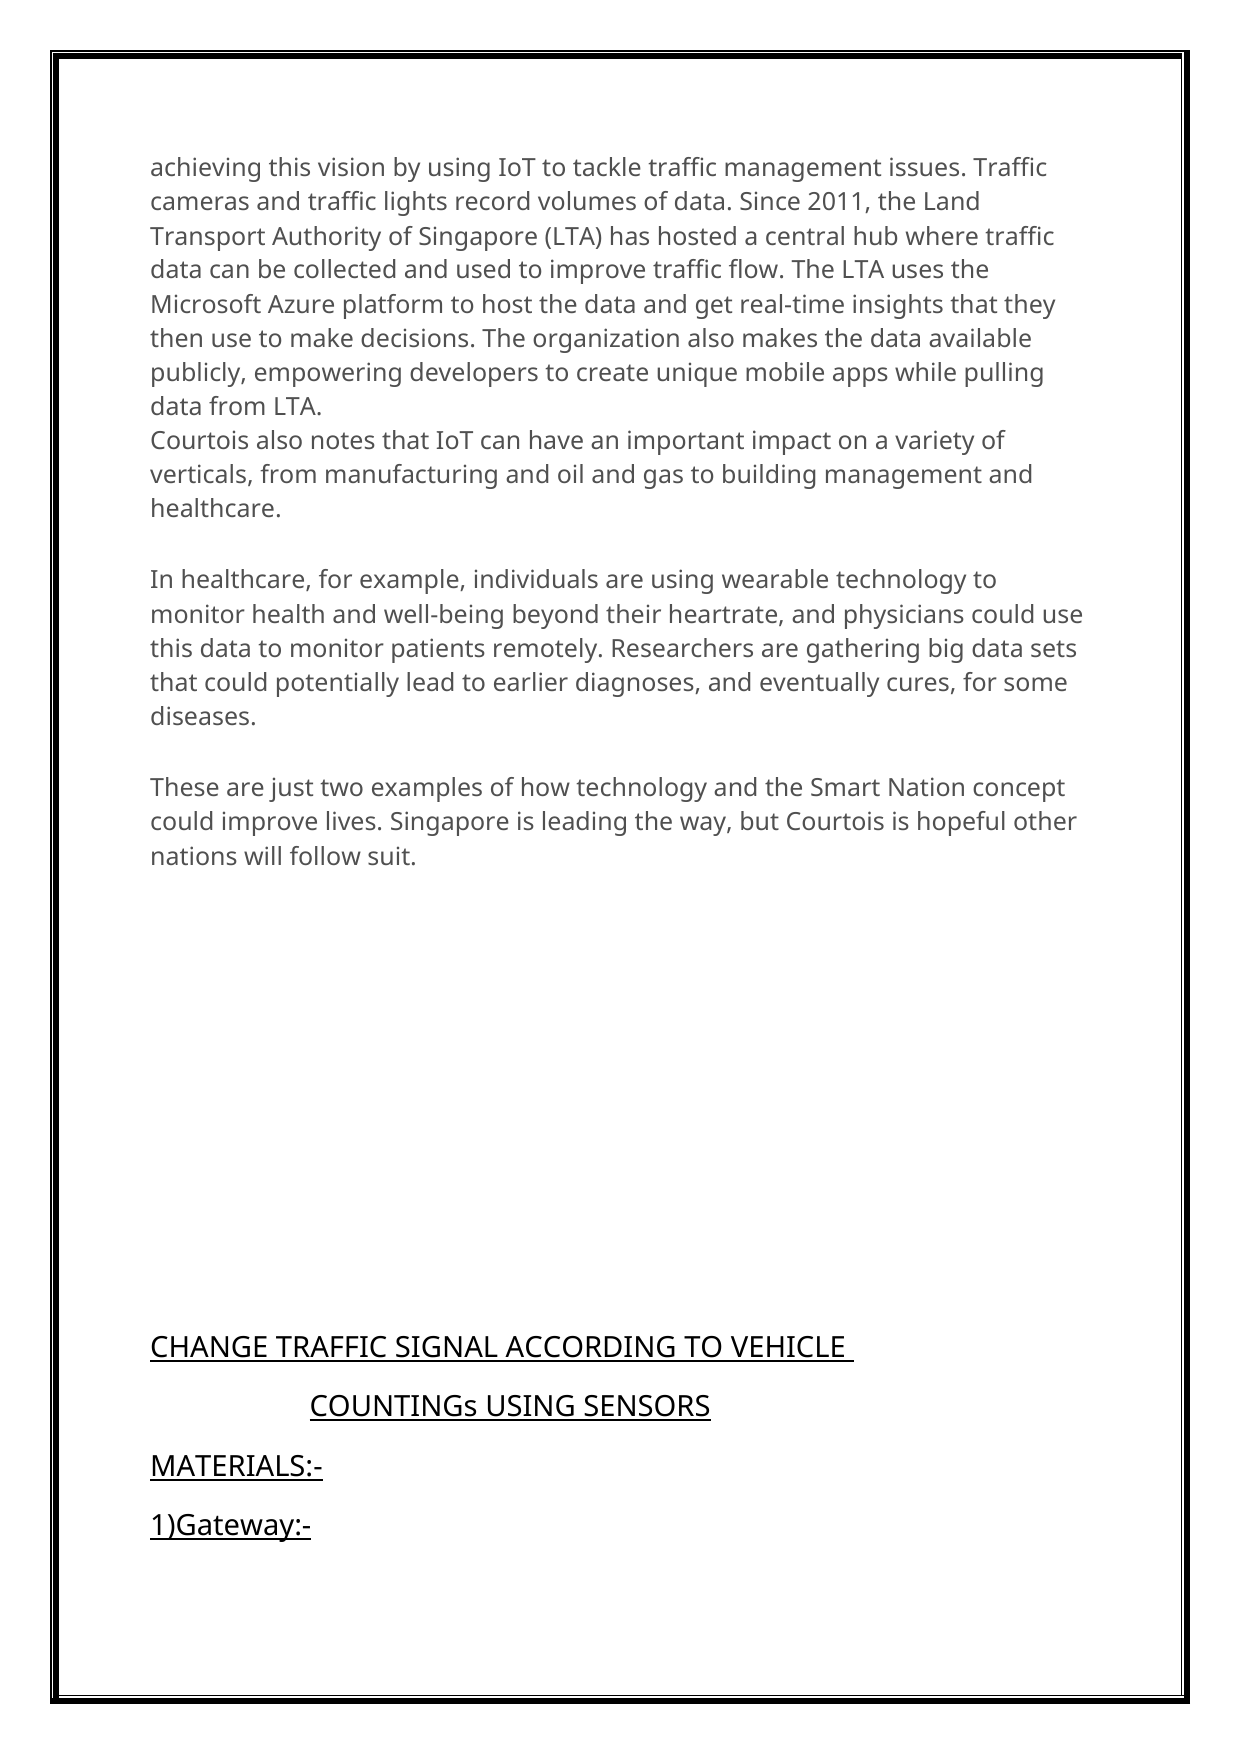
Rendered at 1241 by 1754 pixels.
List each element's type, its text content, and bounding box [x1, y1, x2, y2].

text 1)Gateway:- [150, 1504, 1090, 1544]
text MATERIALS:- [150, 1445, 1090, 1485]
text COUNTINGs USING SENSORS [150, 1386, 1090, 1425]
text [150, 150, 1090, 422]
text Courtois also notes that IoT can have an important impact on a variety of verticals, from manufacturing and oil and gas to building management and healthcare. [150, 422, 1090, 525]
text These are just two examples of how technology and the Smart Nation concept could improve lives. Singapore is leading the way, but Courtois is hopeful other nations will follow suit. [150, 770, 1090, 872]
text In healthcare, for example, individuals are using wearable technology to monitor health and well-being beyond their heartrate, and physicians could use this data to monitor patients remotely. Researchers are gathering big data sets that could potentially lead to earlier diagnoses, and eventually cures, for some diseases. [150, 562, 1090, 732]
text CHANGE TRAFFIC SIGNAL ACCORDING TO VEHICLE [150, 1326, 1090, 1366]
